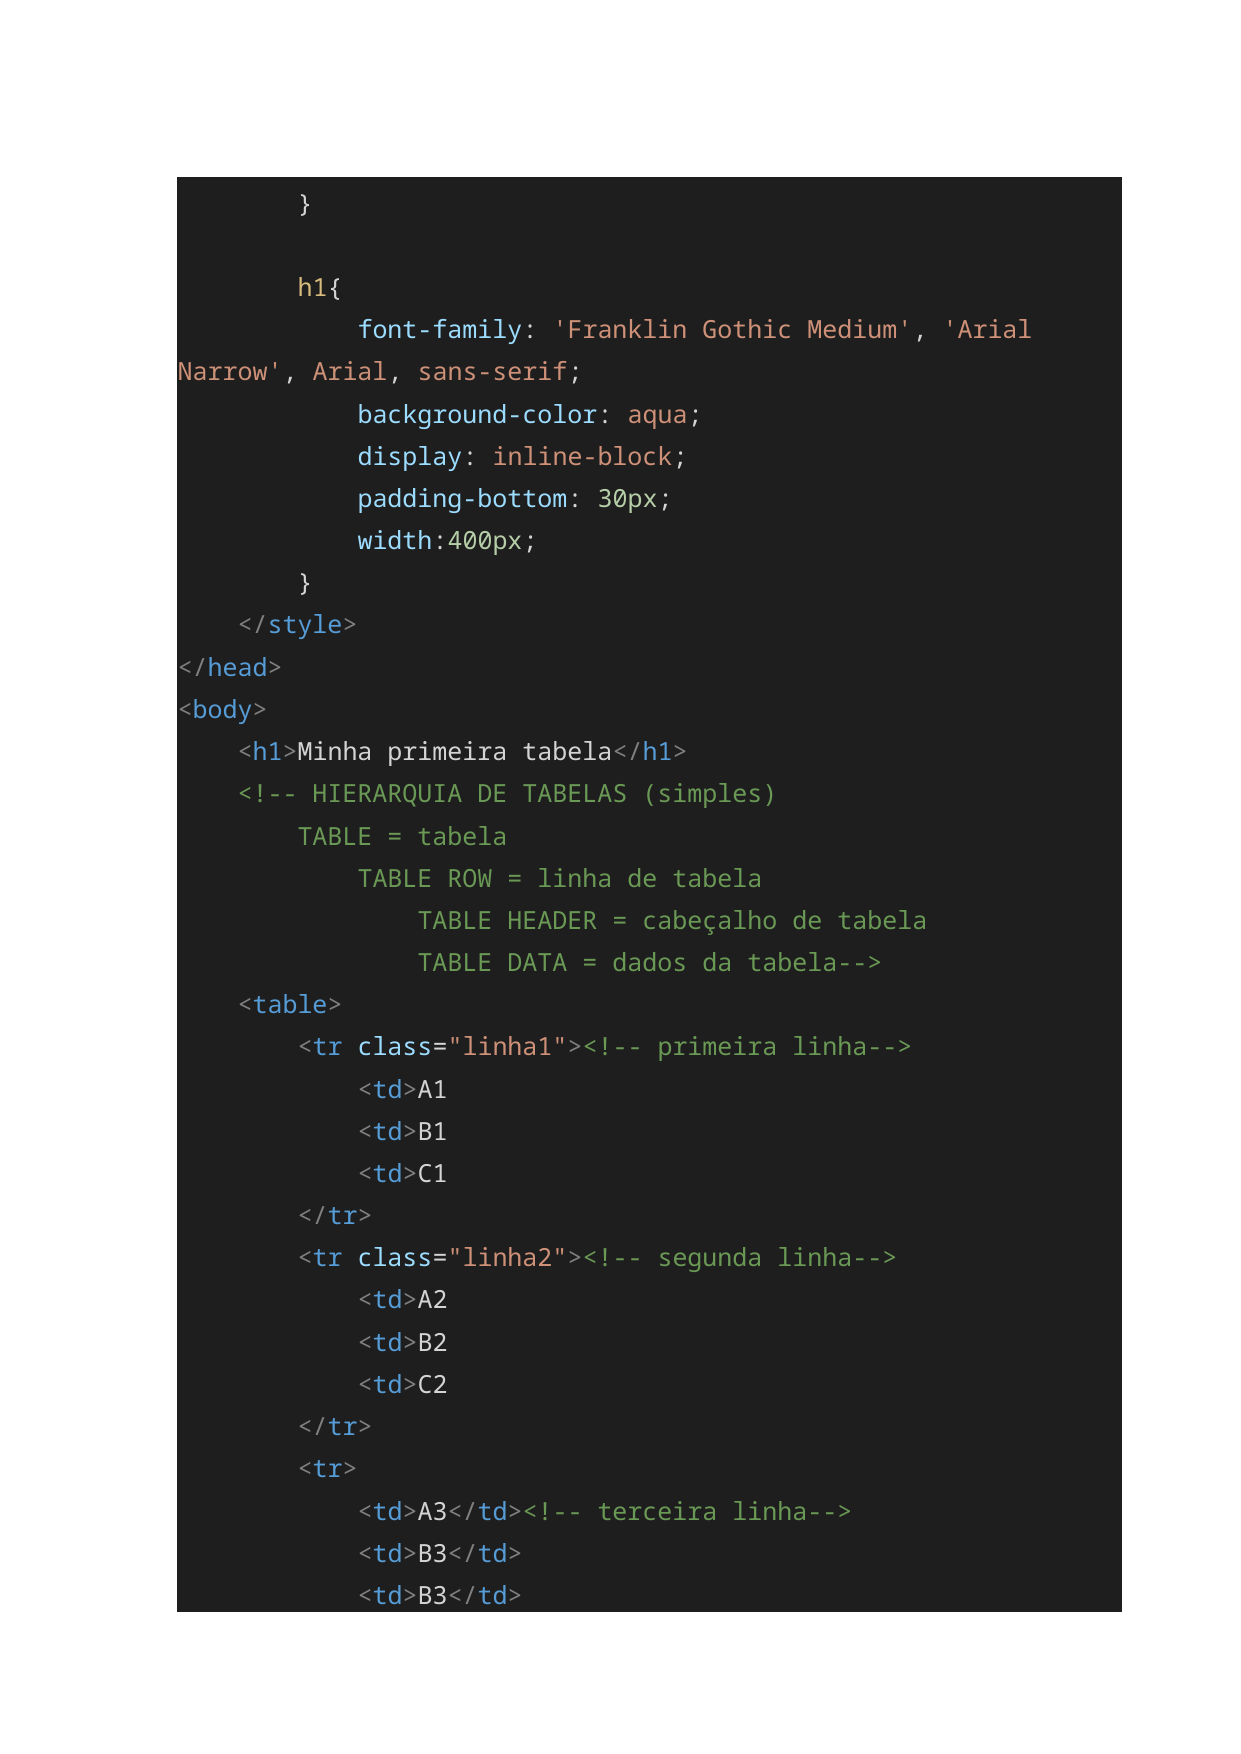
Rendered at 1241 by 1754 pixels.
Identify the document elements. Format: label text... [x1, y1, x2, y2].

text TABLE DATA = dados da tabela--> [177, 937, 1122, 979]
text <td>B2 [177, 1316, 1122, 1358]
text <td>C1 [177, 1147, 1122, 1190]
text <table> [177, 979, 1122, 1021]
text <td>B1 [177, 1105, 1122, 1147]
text </tr> [177, 1190, 1122, 1232]
text <h1>Minha primeira tabela</h1> [177, 726, 1122, 768]
text <td>C2 [177, 1358, 1122, 1401]
text <td>B3</td> [177, 1569, 1122, 1612]
text <body> [177, 683, 1122, 726]
text TABLE = tabela [177, 810, 1122, 852]
text h1{ [177, 262, 1122, 304]
text <!-- HIERARQUIA DE TABELAS (simples) [177, 768, 1122, 810]
text display: inline-block; [177, 430, 1122, 472]
text TABLE ROW = linha de tabela [177, 852, 1122, 894]
text font-family: 'Franklin Gothic Medium', 'Arial Narrow', Arial, sans-serif; [177, 304, 1122, 388]
text </style> [177, 599, 1122, 641]
text } [177, 177, 1122, 219]
text TABLE HEADER = cabeçalho de tabela [177, 894, 1122, 937]
text padding-bottom: 30px; [177, 472, 1122, 515]
text <td>A1 [177, 1063, 1122, 1105]
text <tr> [177, 1443, 1122, 1485]
text <tr class="linha1"><!-- primeira linha--> [177, 1021, 1122, 1063]
text <td>A2 [177, 1274, 1122, 1316]
text } [177, 557, 1122, 599]
text width:400px; [177, 515, 1122, 557]
text </head> [177, 641, 1122, 683]
text </tr> [177, 1401, 1122, 1443]
text <td>A3</td><!-- terceira linha--> [177, 1485, 1122, 1527]
text <tr class="linha2"><!-- segunda linha--> [177, 1232, 1122, 1274]
text <td>B3</td> [177, 1527, 1122, 1569]
text background-color: aqua; [177, 388, 1122, 430]
